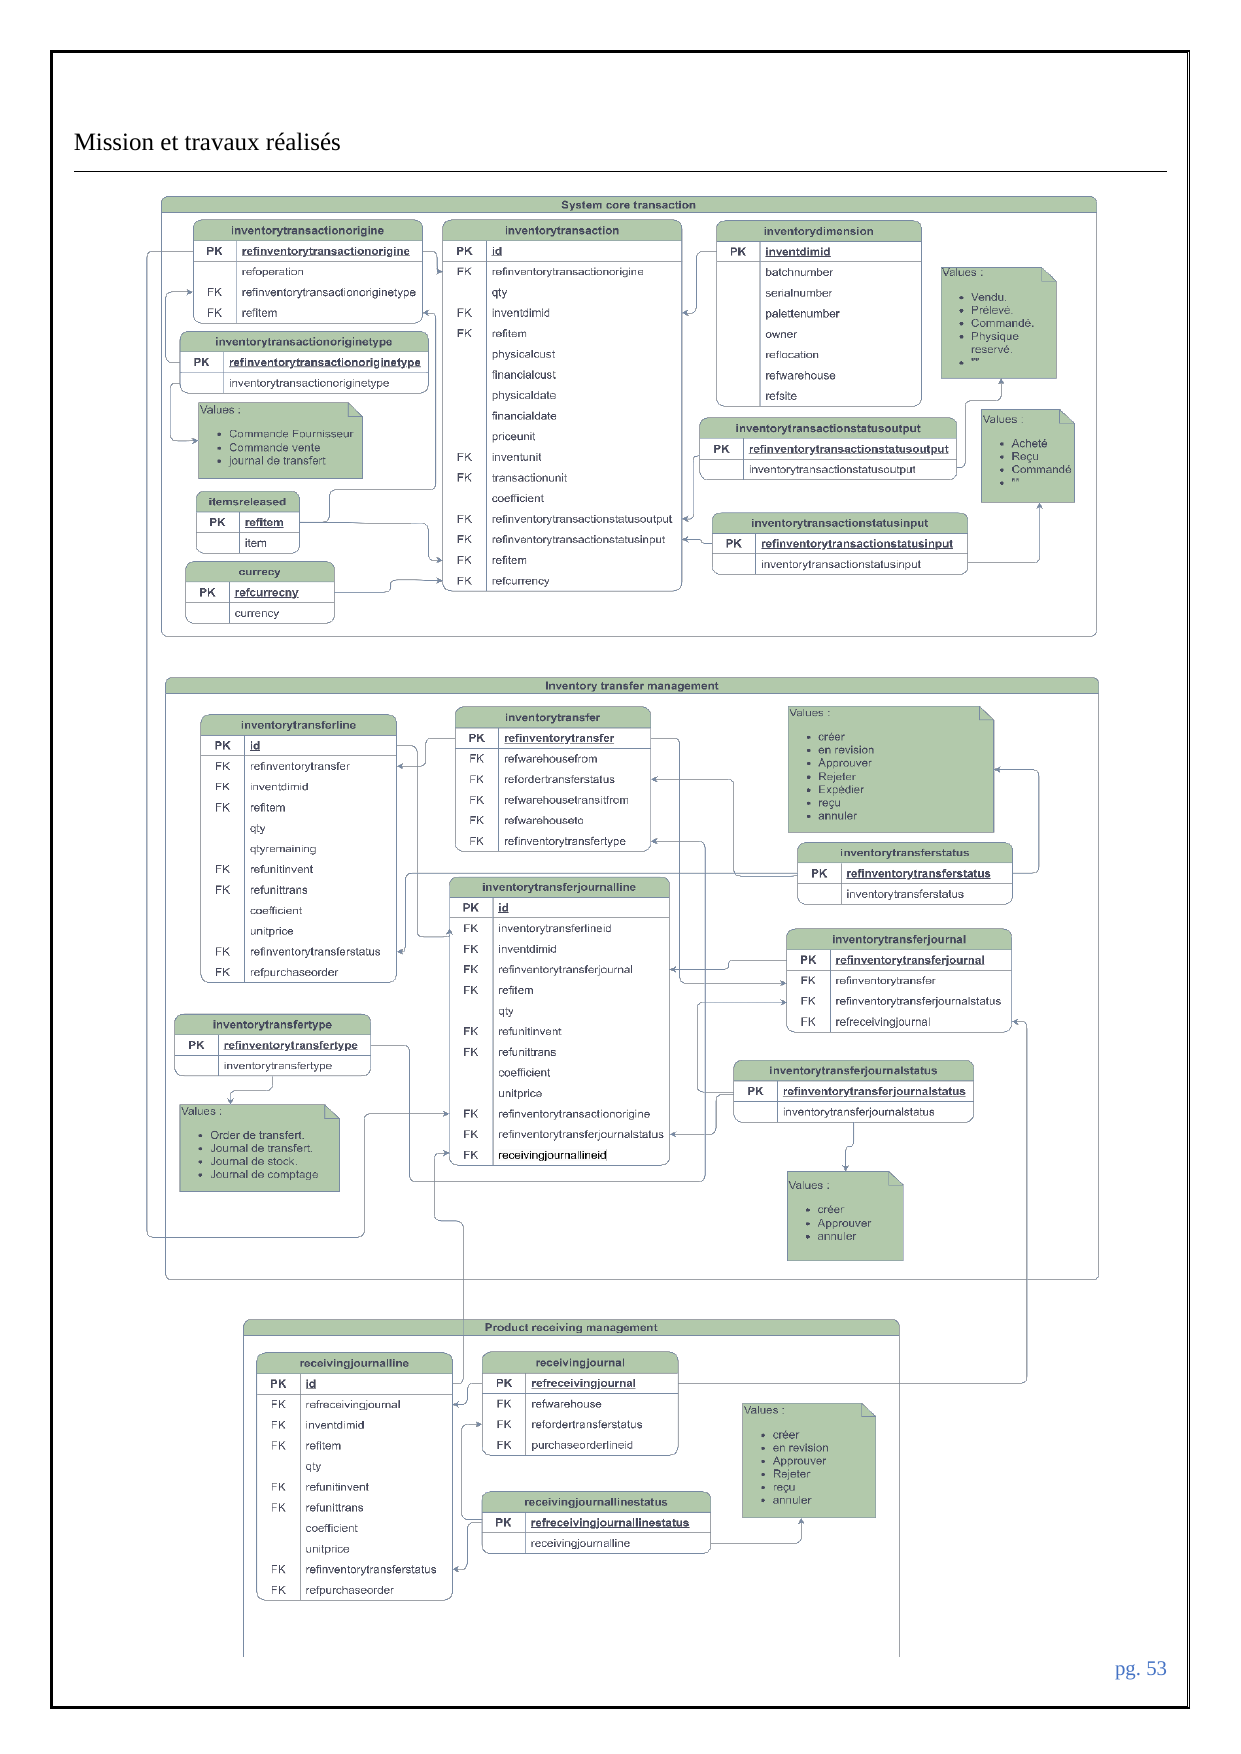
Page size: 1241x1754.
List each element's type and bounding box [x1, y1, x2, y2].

picture [141, 196, 1099, 1657]
